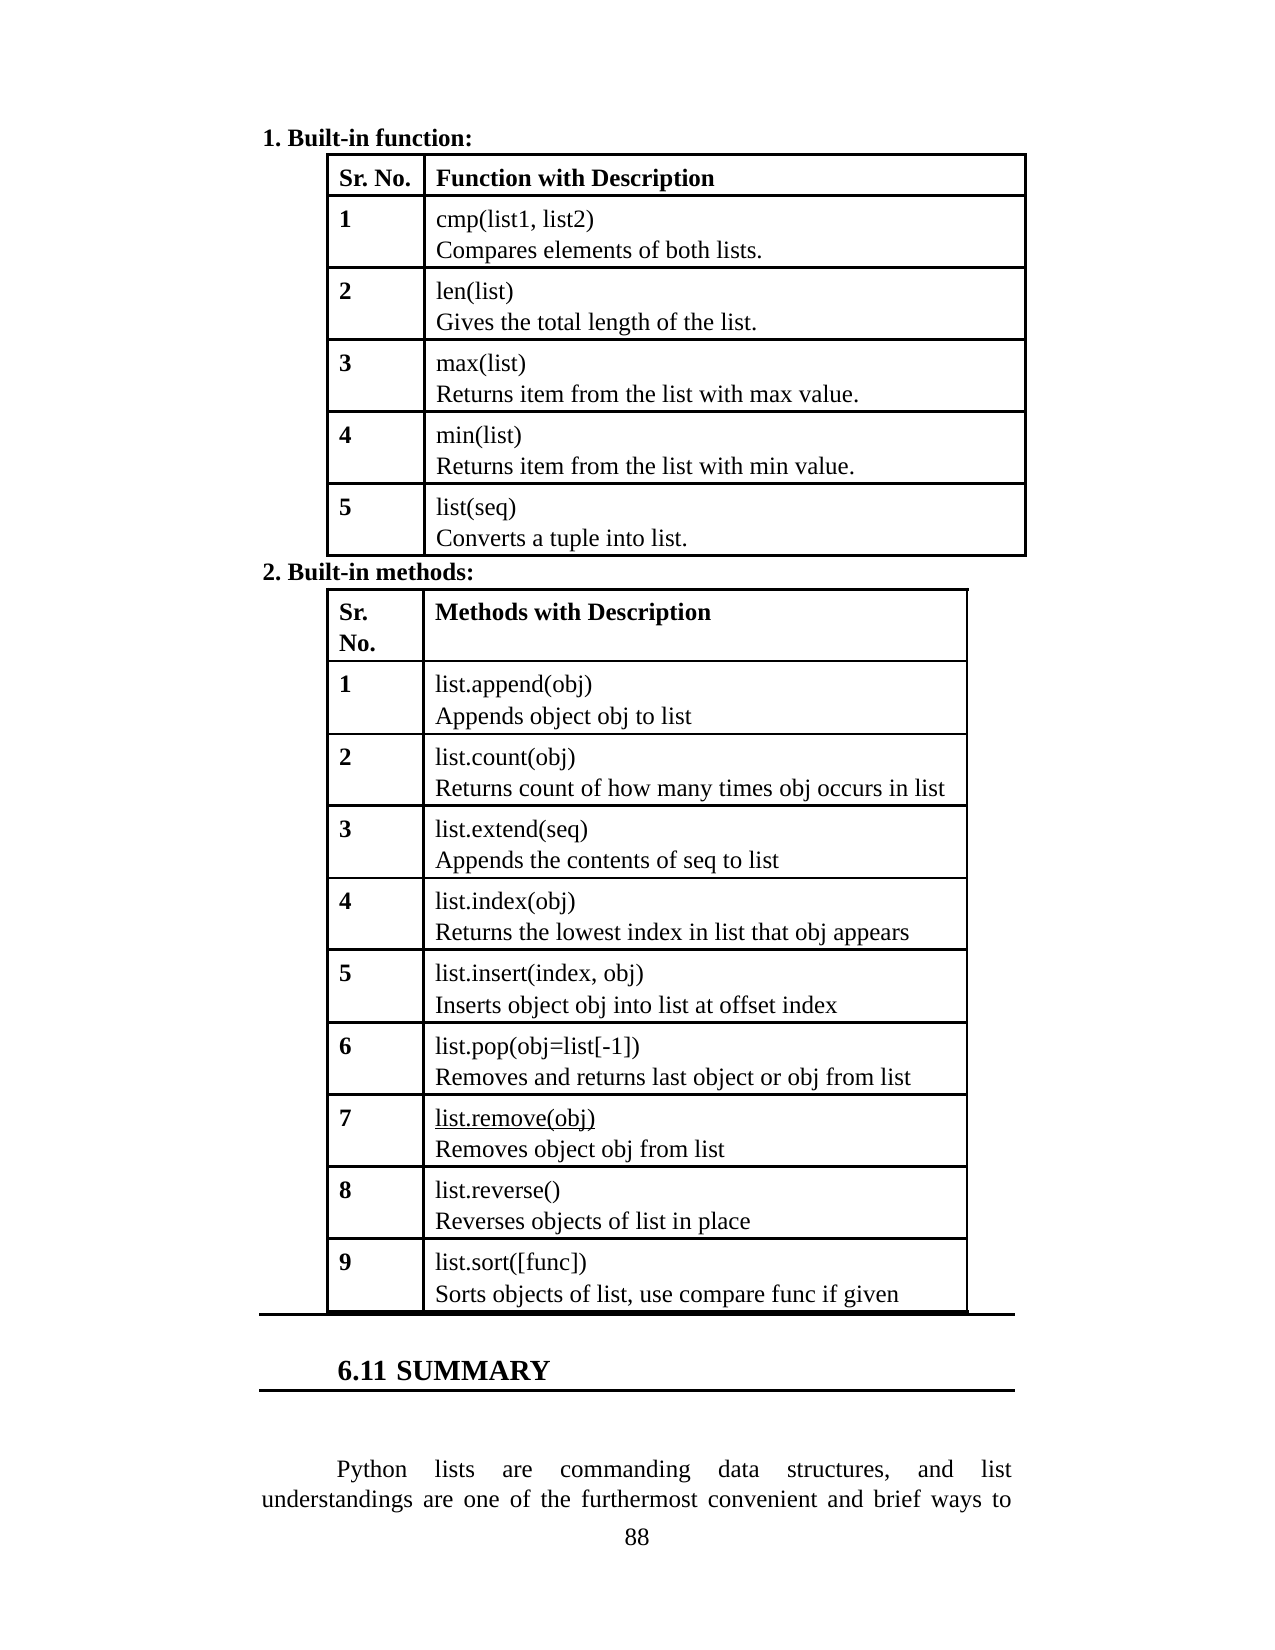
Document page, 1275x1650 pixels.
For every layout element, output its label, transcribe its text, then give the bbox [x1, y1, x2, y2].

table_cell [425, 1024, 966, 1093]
list Built-in function: [262, 123, 1013, 151]
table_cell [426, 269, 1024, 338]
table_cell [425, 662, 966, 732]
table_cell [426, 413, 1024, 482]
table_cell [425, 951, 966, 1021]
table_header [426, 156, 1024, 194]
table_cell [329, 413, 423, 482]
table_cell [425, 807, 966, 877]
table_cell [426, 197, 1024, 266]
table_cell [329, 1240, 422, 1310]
list SUMMARY [337, 1353, 1013, 1387]
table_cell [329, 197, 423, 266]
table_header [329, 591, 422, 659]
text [261, 1454, 1013, 1513]
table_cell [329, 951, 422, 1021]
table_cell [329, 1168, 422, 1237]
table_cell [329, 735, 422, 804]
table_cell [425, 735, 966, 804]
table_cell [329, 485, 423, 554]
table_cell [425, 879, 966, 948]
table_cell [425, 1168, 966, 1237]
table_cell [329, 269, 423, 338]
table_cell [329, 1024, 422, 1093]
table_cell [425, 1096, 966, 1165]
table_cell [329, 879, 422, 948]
list Built-in methods: [262, 557, 1013, 586]
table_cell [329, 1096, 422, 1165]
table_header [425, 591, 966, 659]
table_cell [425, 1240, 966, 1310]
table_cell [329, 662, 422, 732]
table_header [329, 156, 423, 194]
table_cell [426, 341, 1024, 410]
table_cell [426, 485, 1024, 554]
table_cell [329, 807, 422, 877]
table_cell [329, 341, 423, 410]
